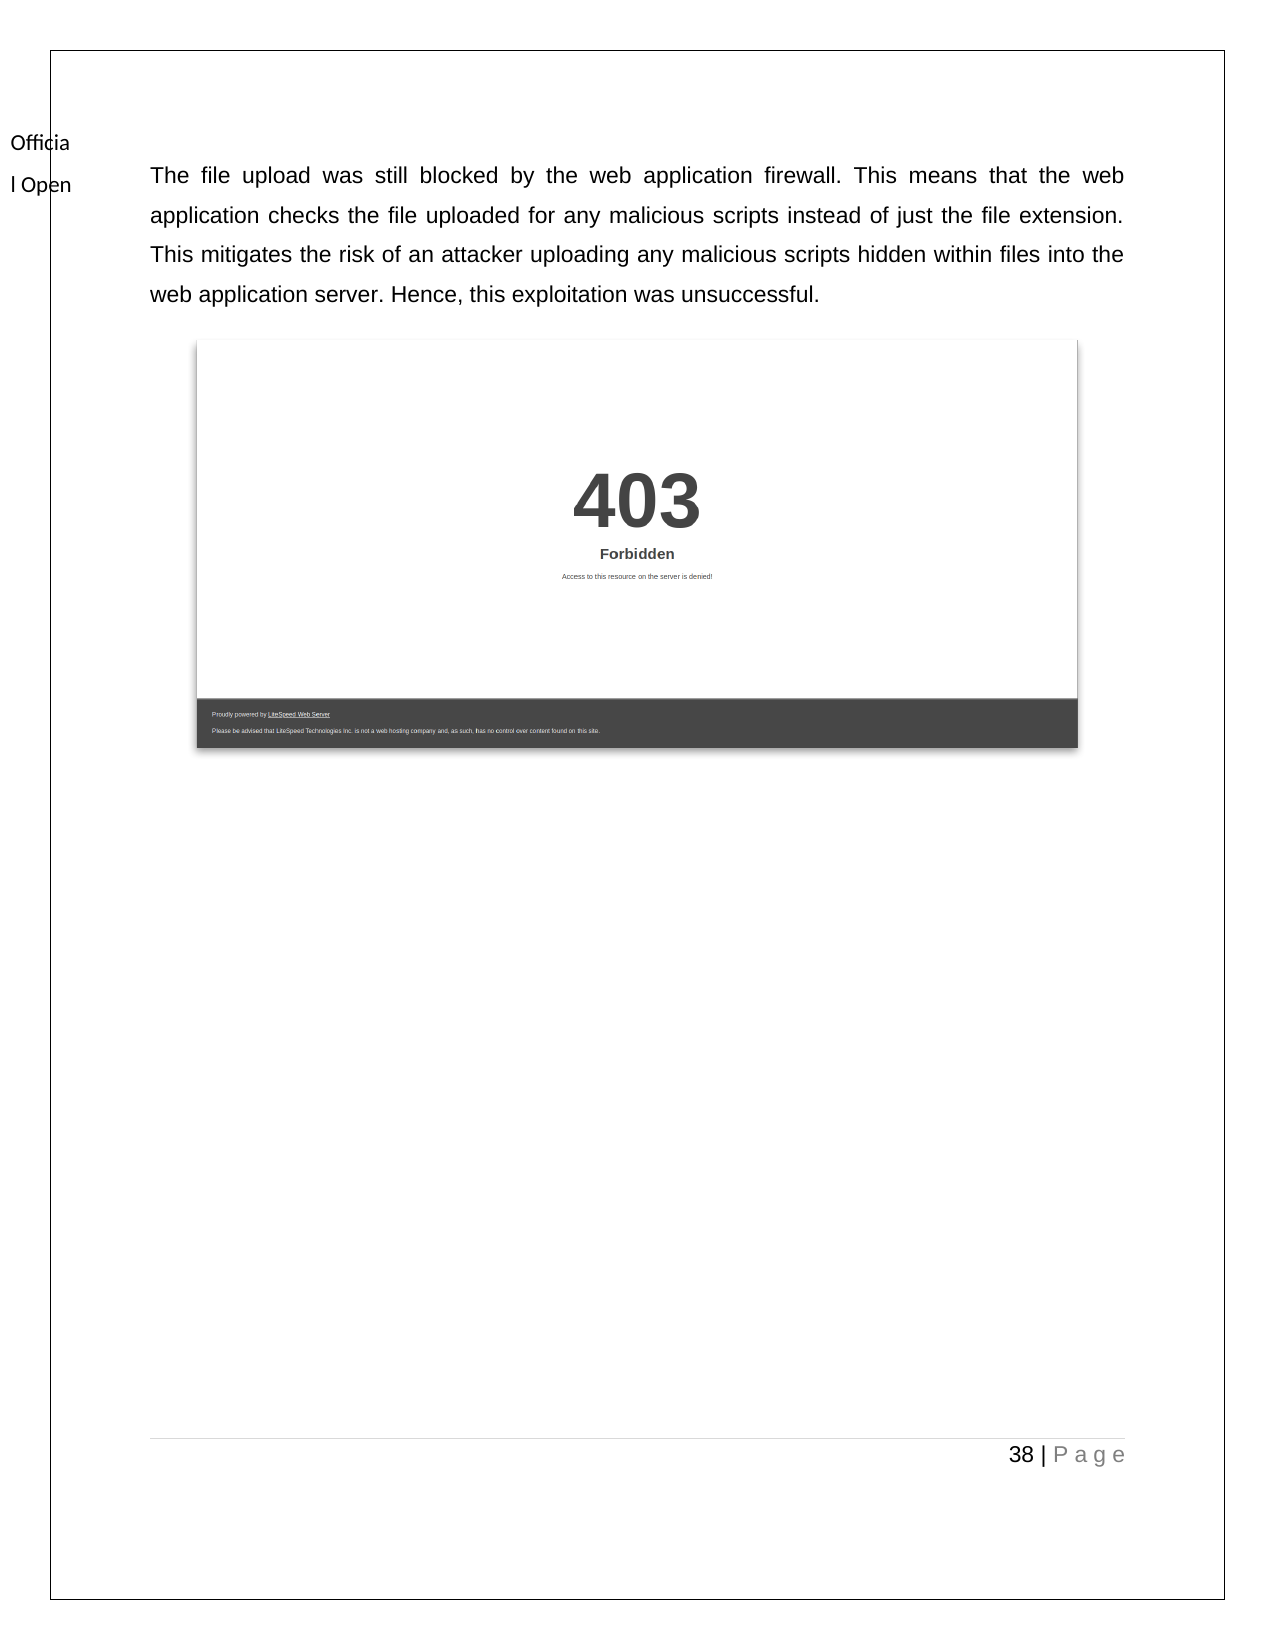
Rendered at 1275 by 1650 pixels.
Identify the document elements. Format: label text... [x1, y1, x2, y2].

text The file upload was still blocked by the web application firewall. This means that the web application checks the file uploaded for any malicious scripts instead of just the file extension. This mitigates the risk of an attacker uploading any malicious scripts hidden within files into the web application server. Hence, this exploitation was unsuccessful. [150, 162, 1125, 307]
picture [196, 340, 1078, 748]
